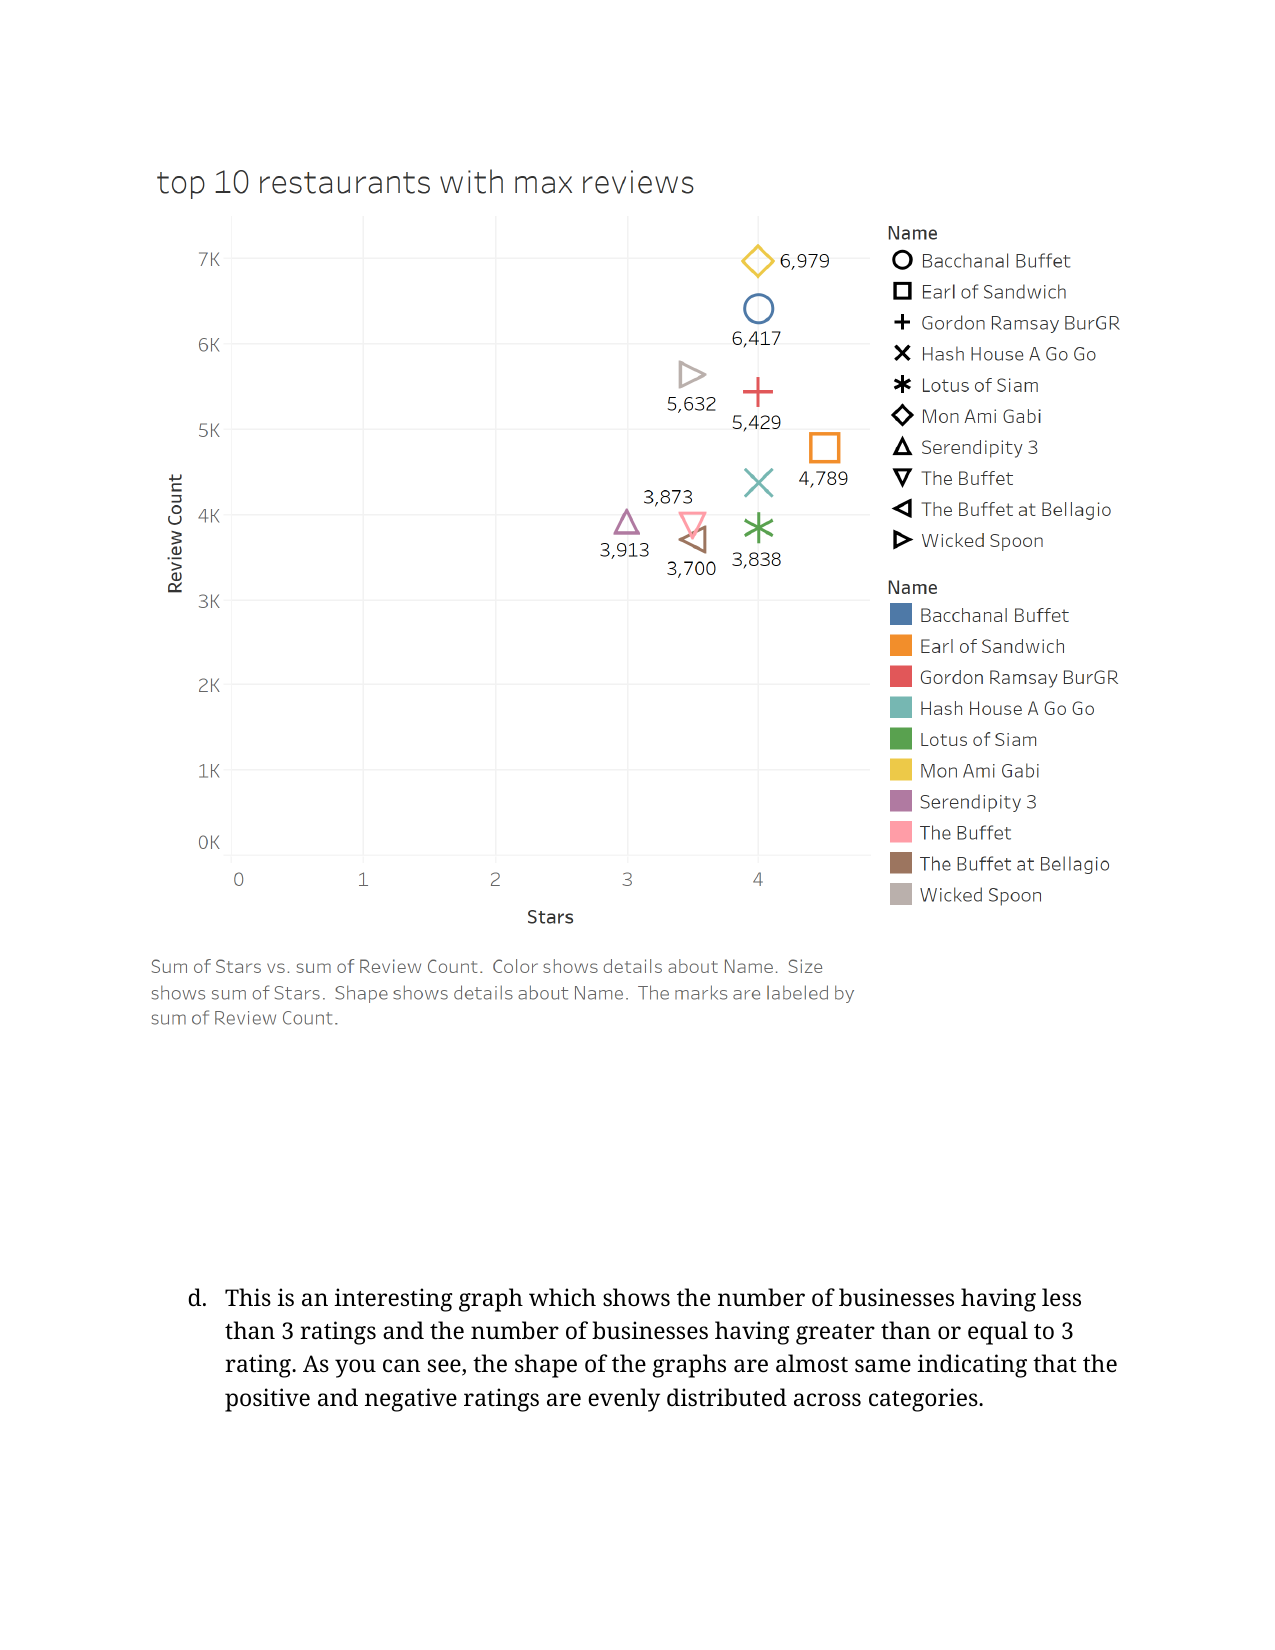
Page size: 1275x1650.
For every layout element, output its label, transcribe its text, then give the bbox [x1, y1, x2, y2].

list This is an interesting graph which shows the number of businesses having less than 3 ratings and the number of businesses having greater than or equal to 3 rating. As you can see, the shape of the graphs are almost same indicating that the positive and negative ratings are evenly distributed across categories. [187, 1282, 1125, 1413]
picture [150, 150, 1125, 1032]
